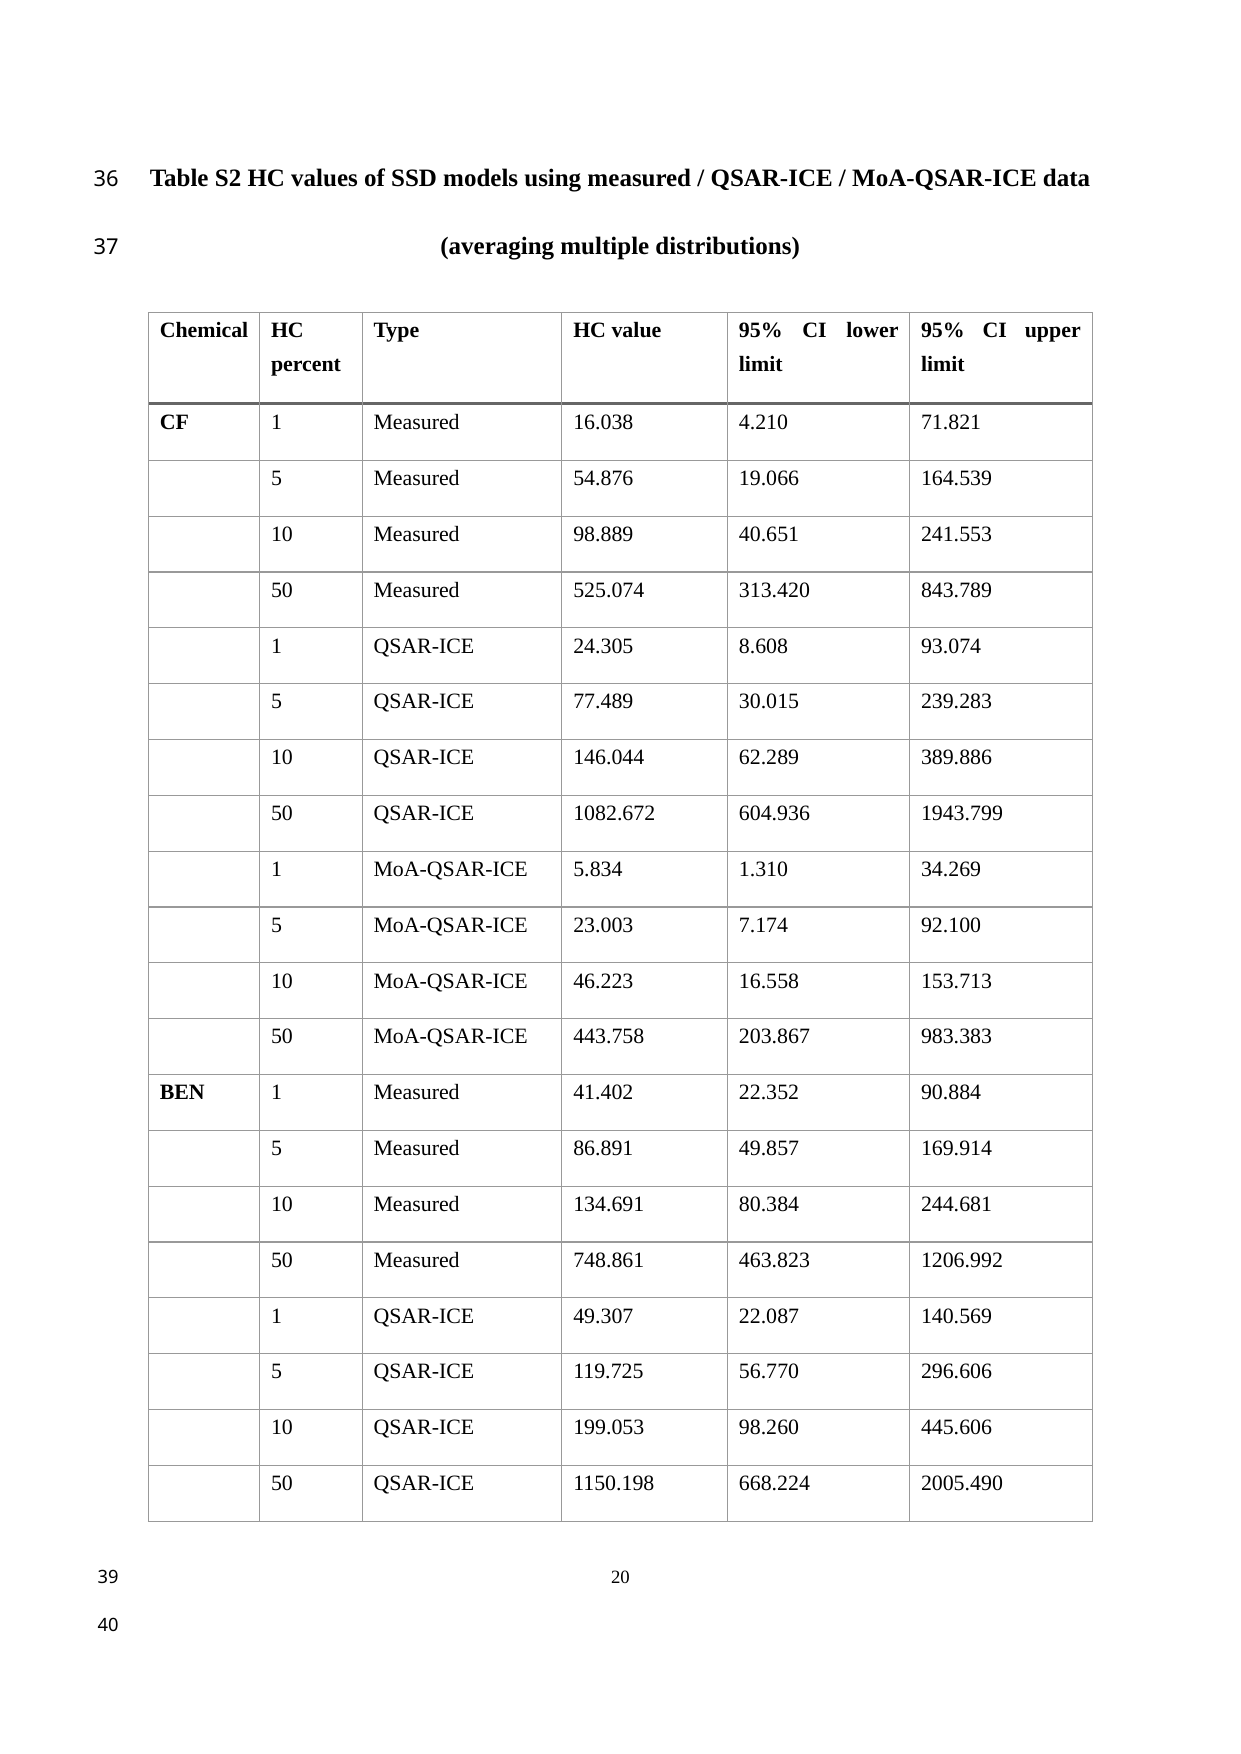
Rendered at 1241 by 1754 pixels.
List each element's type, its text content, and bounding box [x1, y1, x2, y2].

table_cell 199.053 [562, 1410, 727, 1465]
table_cell 1 [260, 1075, 362, 1130]
table_cell [149, 740, 259, 795]
table_header Type [363, 313, 561, 402]
table_cell QSAR-ICE [363, 1466, 561, 1521]
table_cell QSAR-ICE [363, 1298, 561, 1353]
table_header 95% CI lower limit [728, 313, 909, 402]
table_cell 54.876 [562, 461, 727, 516]
table_cell [149, 628, 259, 683]
table_cell 1 [260, 628, 362, 683]
table_cell 10 [260, 1187, 362, 1241]
table_cell 49.307 [562, 1298, 727, 1353]
table_header HC value [562, 313, 727, 402]
table_cell 1082.672 [562, 796, 727, 851]
table_cell Measured [363, 1187, 561, 1241]
table_cell 90.884 [910, 1075, 1092, 1130]
table_cell 668.224 [728, 1466, 909, 1521]
table_cell 24.305 [562, 628, 727, 683]
table_cell 30.015 [728, 684, 909, 739]
table_cell 1206.992 [910, 1243, 1092, 1297]
table_cell 463.823 [728, 1243, 909, 1297]
table_cell 34.269 [910, 852, 1092, 906]
table_cell MoA-QSAR-ICE [363, 852, 561, 906]
table_cell MoA-QSAR-ICE [363, 963, 561, 1018]
table_header 95% CI upper limit [910, 313, 1092, 402]
table_cell QSAR-ICE [363, 740, 561, 795]
table_cell 5 [260, 1354, 362, 1409]
table_cell [149, 517, 259, 571]
table_cell 1 [260, 852, 362, 906]
table_cell 1150.198 [562, 1466, 727, 1521]
table_cell Measured [363, 1243, 561, 1297]
table_cell Measured [363, 461, 561, 516]
table_cell 50 [260, 1019, 362, 1074]
table_cell MoA-QSAR-ICE [363, 908, 561, 962]
table_cell 50 [260, 573, 362, 627]
table_cell 1 [260, 405, 362, 460]
table_cell 241.553 [910, 517, 1092, 571]
table_cell 164.539 [910, 461, 1092, 516]
table_cell 443.758 [562, 1019, 727, 1074]
table_cell 843.789 [910, 573, 1092, 627]
table_cell 140.569 [910, 1298, 1092, 1353]
table_cell [149, 1187, 259, 1241]
table_cell 389.886 [910, 740, 1092, 795]
table_cell [149, 796, 259, 851]
table_cell QSAR-ICE [363, 628, 561, 683]
table_cell [149, 852, 259, 906]
table_cell 445.606 [910, 1410, 1092, 1465]
table_cell 86.891 [562, 1131, 727, 1186]
table_header HC percent [260, 313, 362, 402]
table_cell 146.044 [562, 740, 727, 795]
table_cell [149, 461, 259, 516]
table_cell 10 [260, 517, 362, 571]
table_cell BEN [149, 1075, 259, 1130]
table_cell 98.260 [728, 1410, 909, 1465]
table_cell [149, 963, 259, 1018]
table_cell [149, 1243, 259, 1297]
table_cell [149, 1410, 259, 1465]
table_cell 50 [260, 1243, 362, 1297]
table_cell 80.384 [728, 1187, 909, 1241]
table_cell [149, 1354, 259, 1409]
table_cell Measured [363, 1075, 561, 1130]
table_cell [149, 573, 259, 627]
table_cell QSAR-ICE [363, 796, 561, 851]
table_cell 49.857 [728, 1131, 909, 1186]
table_cell [149, 1019, 259, 1074]
table_cell Measured [363, 573, 561, 627]
table_cell 5.834 [562, 852, 727, 906]
table_header Chemical [149, 313, 259, 402]
table_cell 62.289 [728, 740, 909, 795]
table_cell 4.210 [728, 405, 909, 460]
table_cell 19.066 [728, 461, 909, 516]
table_cell 10 [260, 1410, 362, 1465]
table_cell 7.174 [728, 908, 909, 962]
table_cell 119.725 [562, 1354, 727, 1409]
table_cell 604.936 [728, 796, 909, 851]
table_cell [149, 908, 259, 962]
table_cell 98.889 [562, 517, 727, 571]
table_cell CF [149, 405, 259, 460]
table_cell 203.867 [728, 1019, 909, 1074]
table_cell 41.402 [562, 1075, 727, 1130]
table_cell 93.074 [910, 628, 1092, 683]
table_cell QSAR-ICE [363, 684, 561, 739]
table_cell QSAR-ICE [363, 1354, 561, 1409]
table_cell MoA-QSAR-ICE [363, 1019, 561, 1074]
table_cell 5 [260, 1131, 362, 1186]
table_cell 77.489 [562, 684, 727, 739]
table_cell [149, 1131, 259, 1186]
table_cell 46.223 [562, 963, 727, 1018]
table_cell QSAR-ICE [363, 1410, 561, 1465]
table_cell 16.558 [728, 963, 909, 1018]
table_cell 153.713 [910, 963, 1092, 1018]
table_cell 1943.799 [910, 796, 1092, 851]
table_cell 22.087 [728, 1298, 909, 1353]
table_cell Measured [363, 517, 561, 571]
table_cell 5 [260, 461, 362, 516]
text Table S2 HC values of SSD models using measured / QSAR-ICE / MoA-QSAR-ICE data (averaging multiple distributions) [148, 161, 1092, 262]
table_cell 8.608 [728, 628, 909, 683]
table_cell 5 [260, 684, 362, 739]
table_cell 525.074 [562, 573, 727, 627]
table_cell 56.770 [728, 1354, 909, 1409]
table_cell 748.861 [562, 1243, 727, 1297]
table_cell 40.651 [728, 517, 909, 571]
table_cell 296.606 [910, 1354, 1092, 1409]
table_cell 1.310 [728, 852, 909, 906]
table_cell [149, 1466, 259, 1521]
table_cell 244.681 [910, 1187, 1092, 1241]
table_cell 10 [260, 963, 362, 1018]
table_cell [149, 1298, 259, 1353]
table_cell 22.352 [728, 1075, 909, 1130]
table_cell 169.914 [910, 1131, 1092, 1186]
table_cell Measured [363, 1131, 561, 1186]
table_cell 1 [260, 1298, 362, 1353]
table_cell 10 [260, 740, 362, 795]
table_cell [149, 684, 259, 739]
table_cell 23.003 [562, 908, 727, 962]
table_cell 2005.490 [910, 1466, 1092, 1521]
table_cell 16.038 [562, 405, 727, 460]
table_cell 983.383 [910, 1019, 1092, 1074]
table_cell 313.420 [728, 573, 909, 627]
table_cell 50 [260, 1466, 362, 1521]
table_cell 239.283 [910, 684, 1092, 739]
table_cell Measured [363, 405, 561, 460]
table_cell 71.821 [910, 405, 1092, 460]
table_cell 134.691 [562, 1187, 727, 1241]
table_cell 50 [260, 796, 362, 851]
table_cell 5 [260, 908, 362, 962]
table_cell 92.100 [910, 908, 1092, 962]
